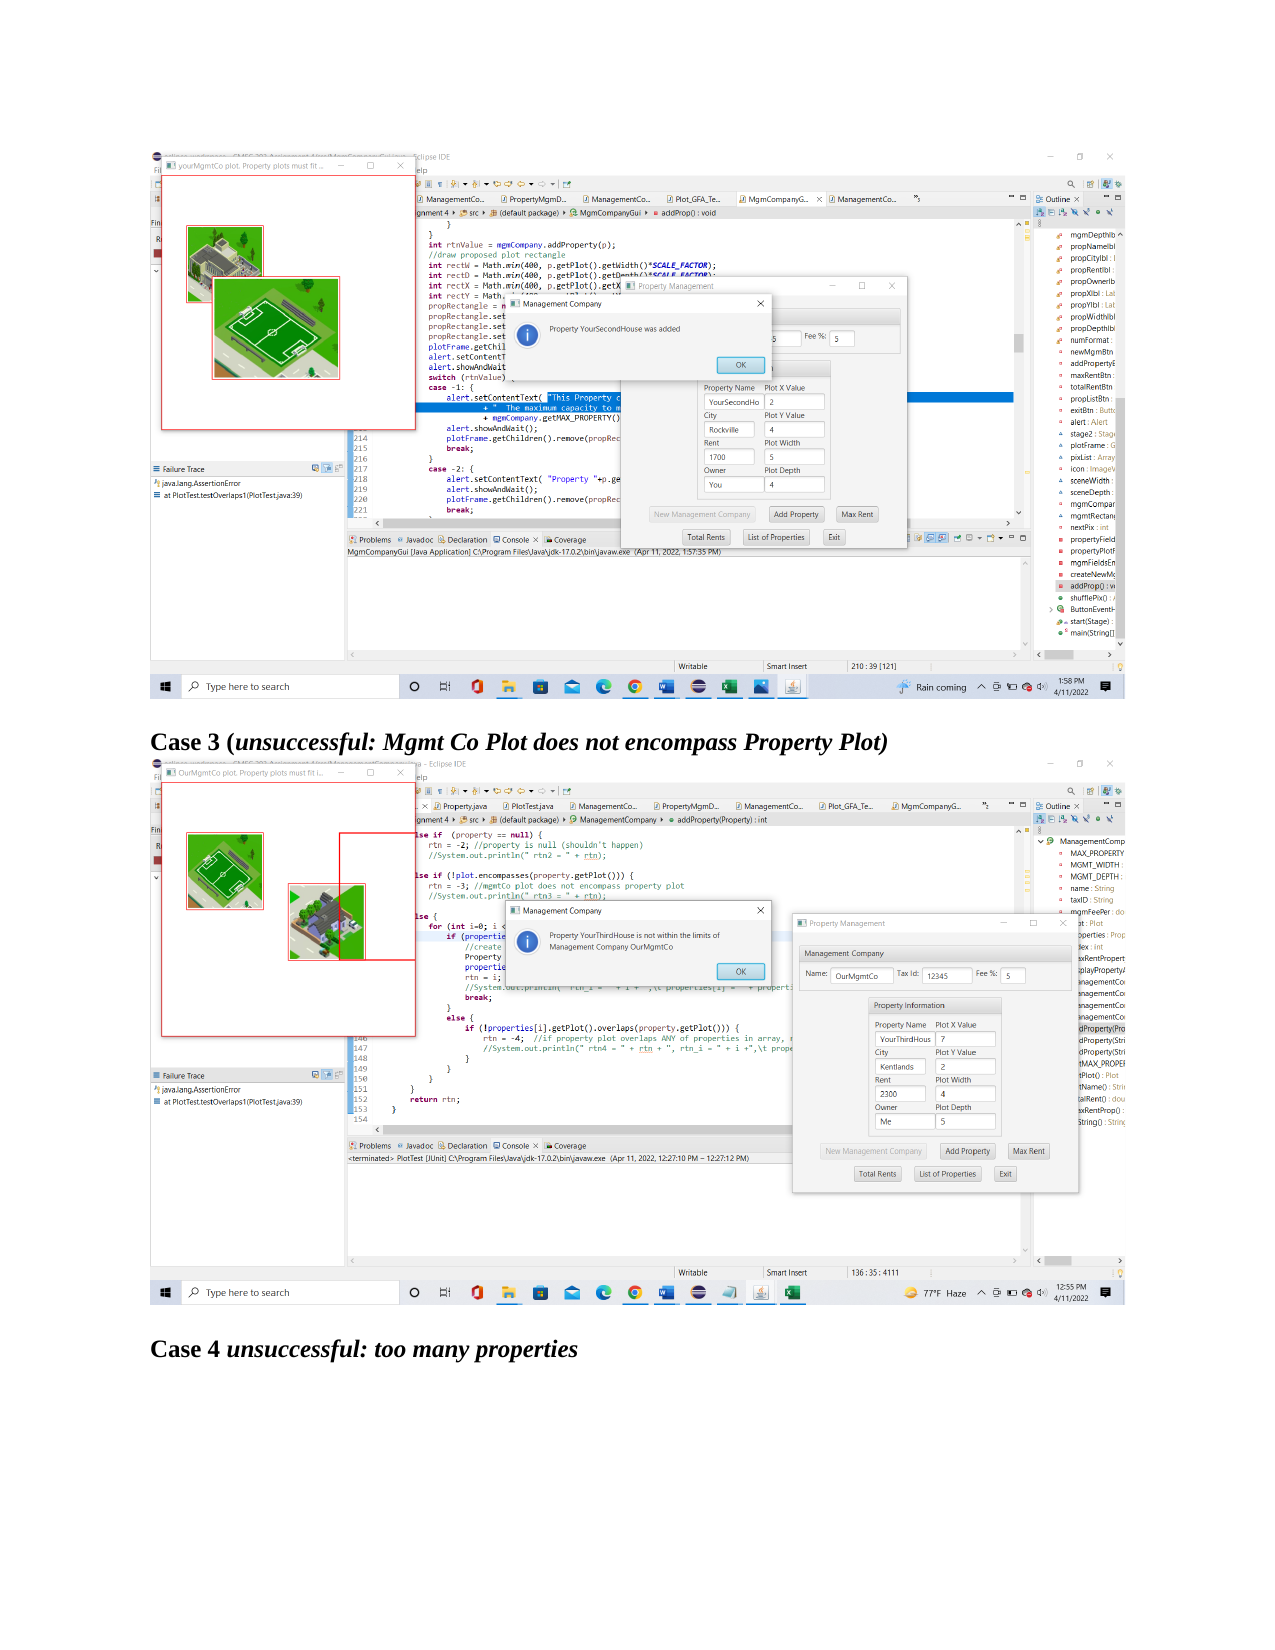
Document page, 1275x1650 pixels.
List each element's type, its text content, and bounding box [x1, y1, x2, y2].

picture [150, 756, 1125, 1305]
list Case 4 unsuccessful: too many properties [150, 1334, 1125, 1362]
text Case 3 (unsuccessful: Mgmt Co Plot does not encompass Property Plot) [150, 727, 1125, 756]
picture [150, 150, 1125, 699]
